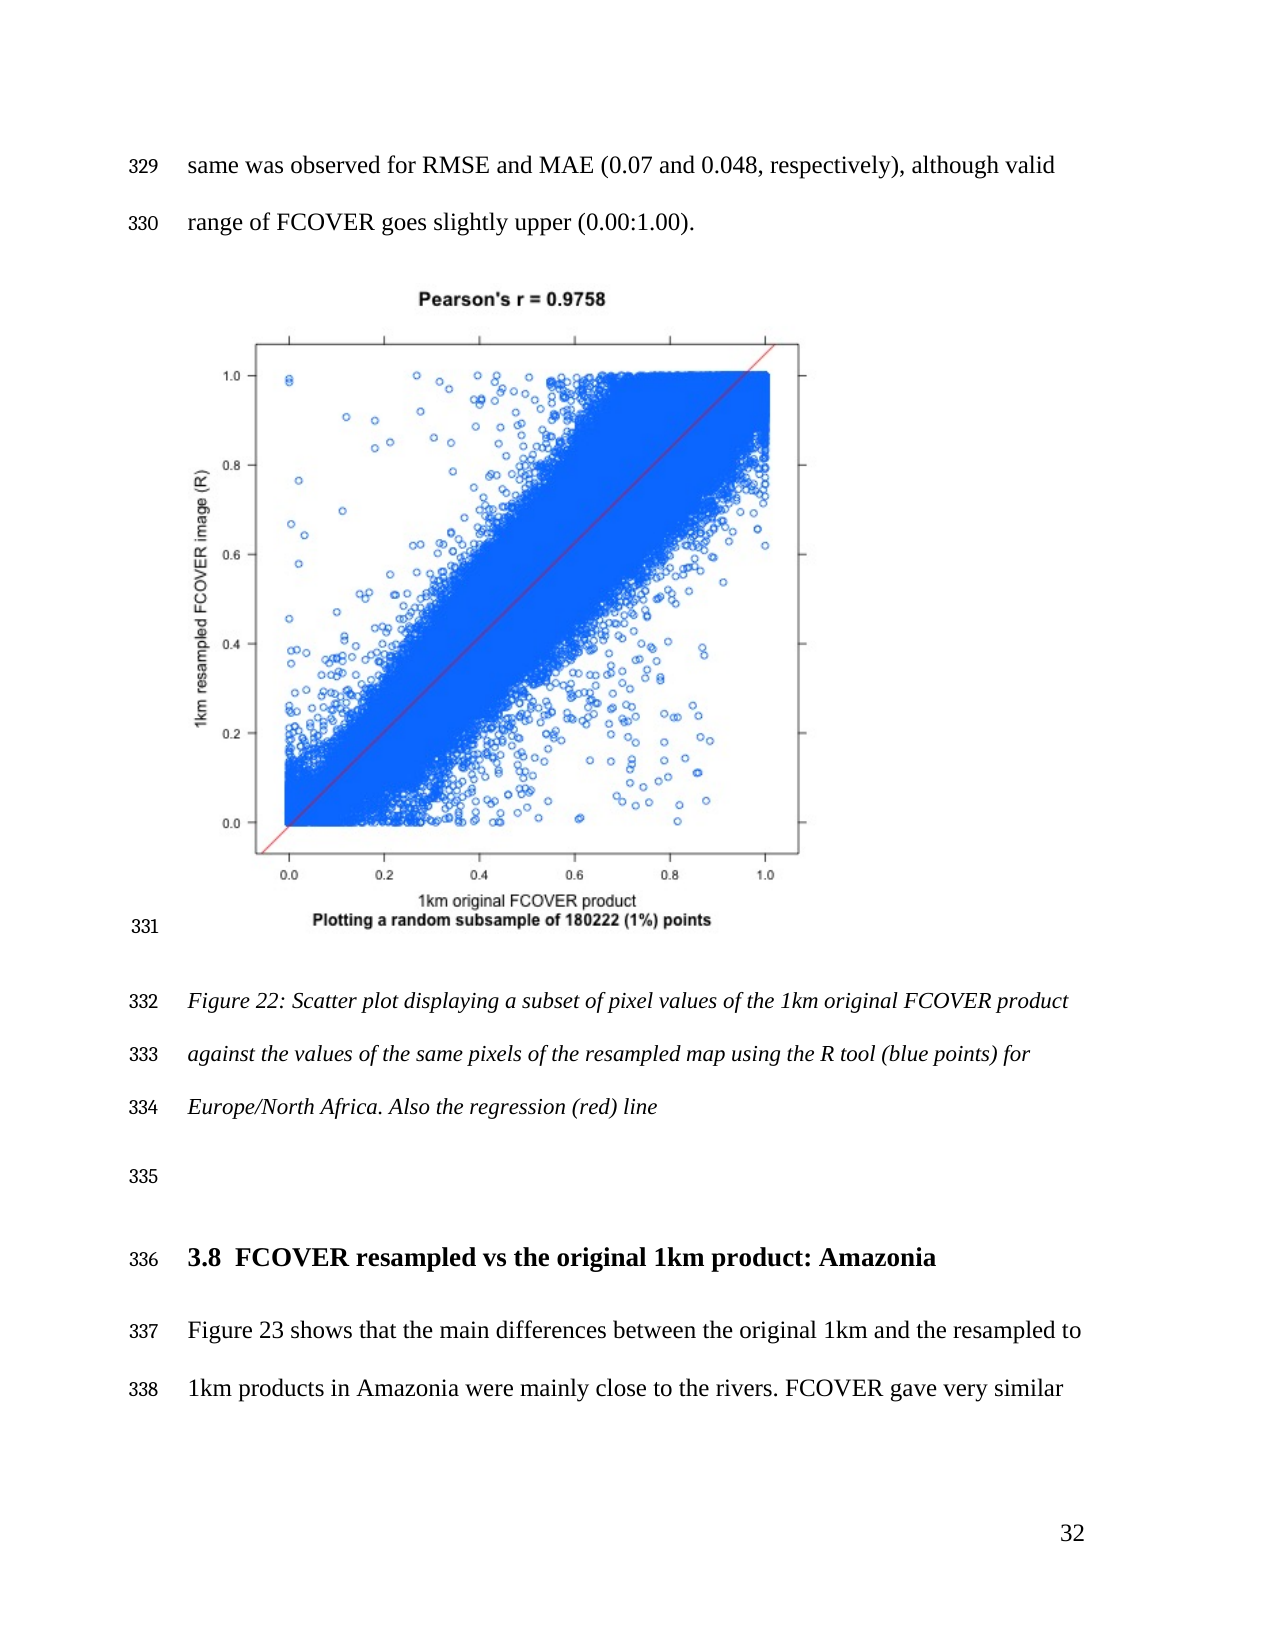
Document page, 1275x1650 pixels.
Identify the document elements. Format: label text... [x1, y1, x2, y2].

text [187, 150, 1087, 236]
picture [187, 283, 838, 934]
subtitle FCOVER resampled vs the original 1km product: Amazonia [187, 1241, 1087, 1272]
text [187, 1315, 1087, 1402]
text Figure 22: Scatter plot displaying a subset of pixel values of the 1km original FCOVER product against the values of the same pixels of the resampled map using the R tool (blue points) for Europe/North Africa. Also the regression (red) line [187, 987, 1087, 1119]
